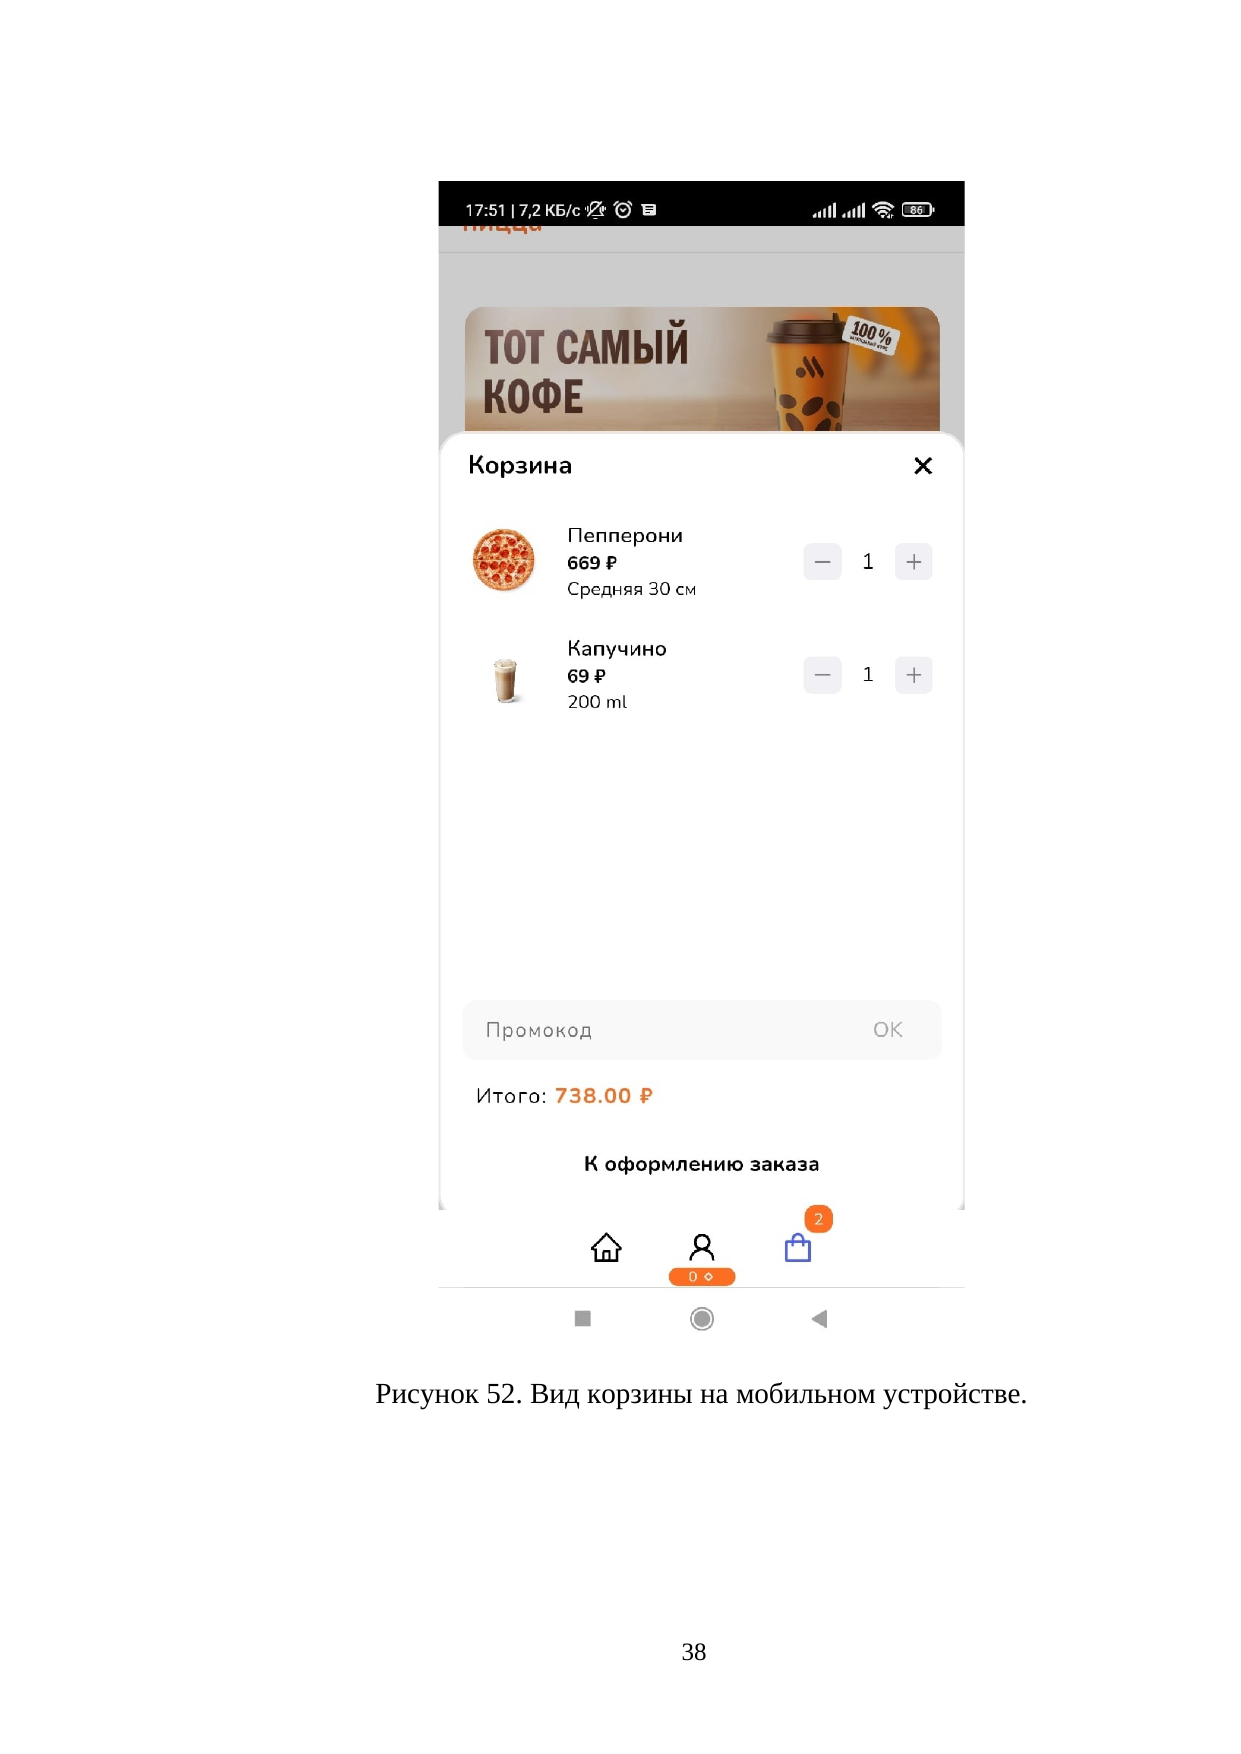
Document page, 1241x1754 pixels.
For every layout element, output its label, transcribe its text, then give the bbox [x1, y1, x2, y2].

text Рисунок 52. Вид корзины на мобильном устройстве. [178, 1377, 1151, 1410]
picture [438, 181, 965, 1350]
